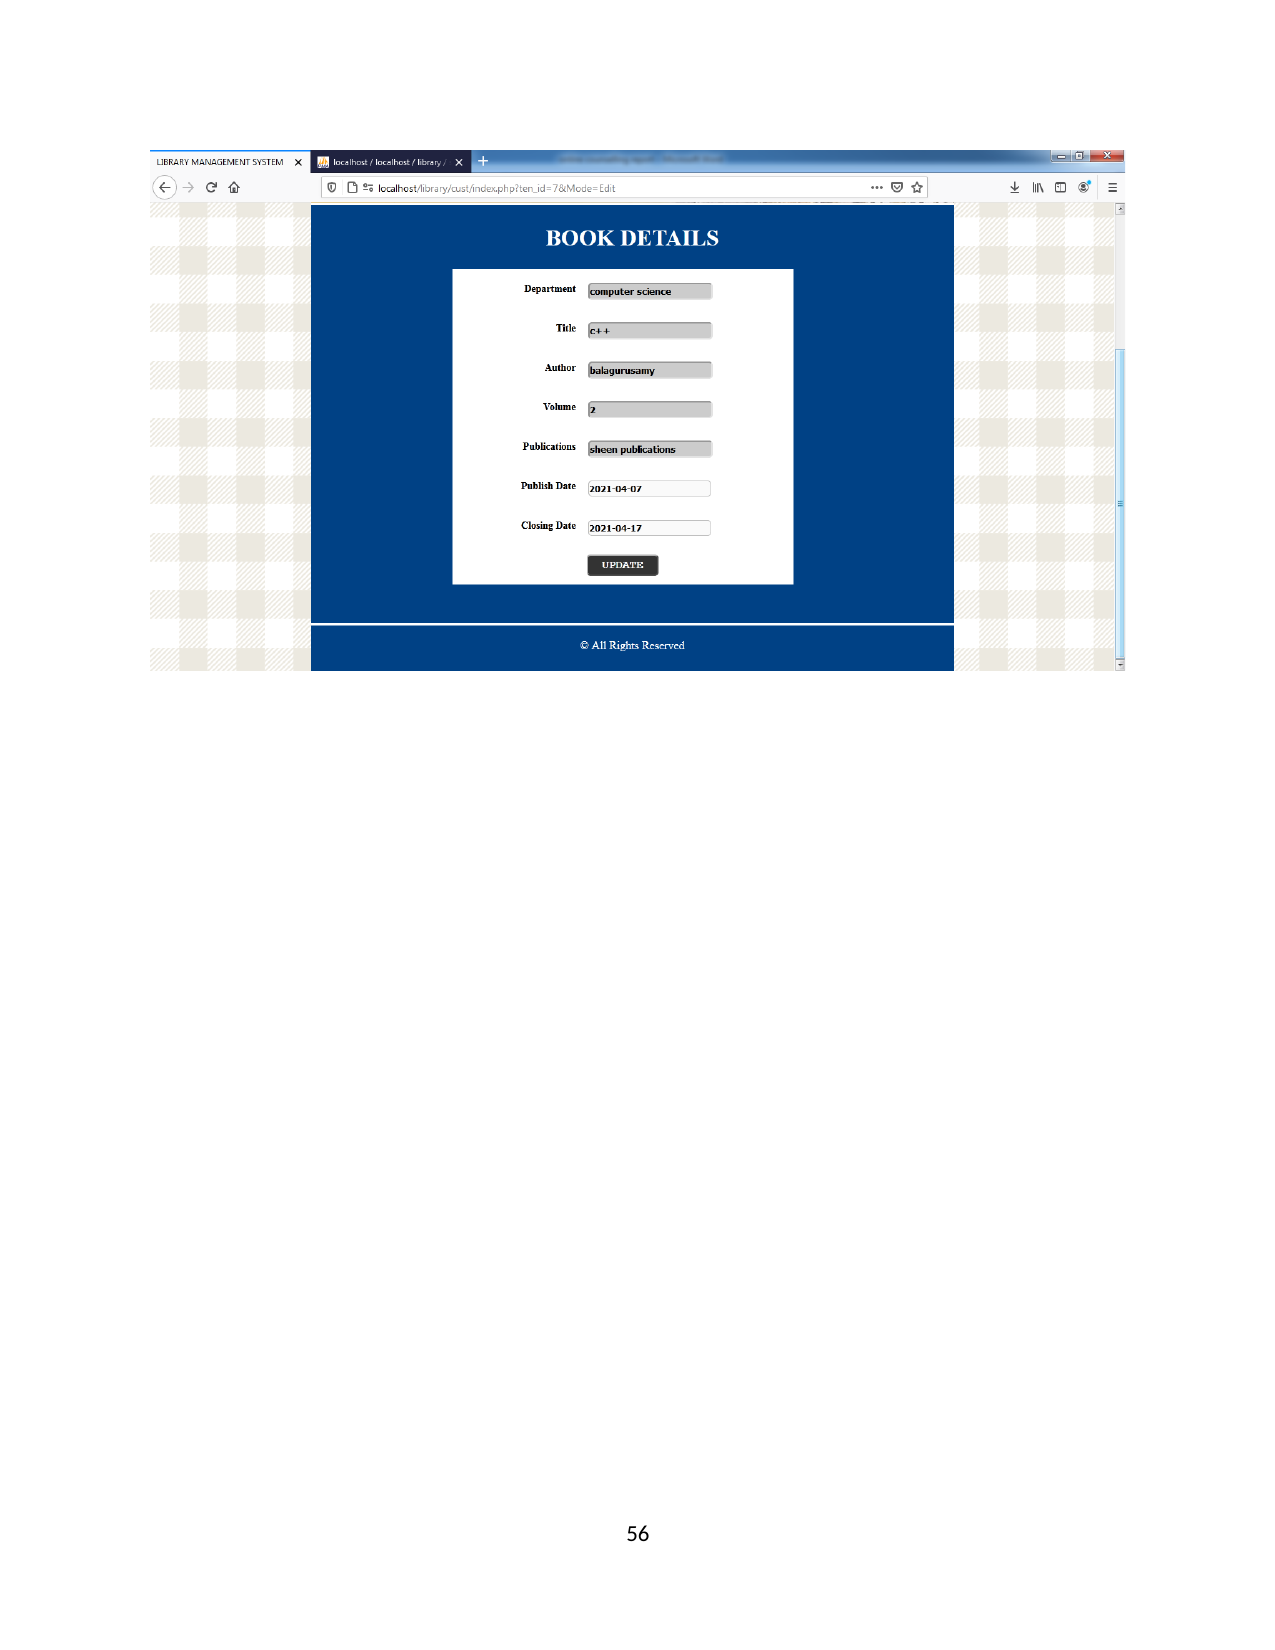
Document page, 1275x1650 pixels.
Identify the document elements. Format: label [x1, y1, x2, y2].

picture [150, 150, 1125, 671]
